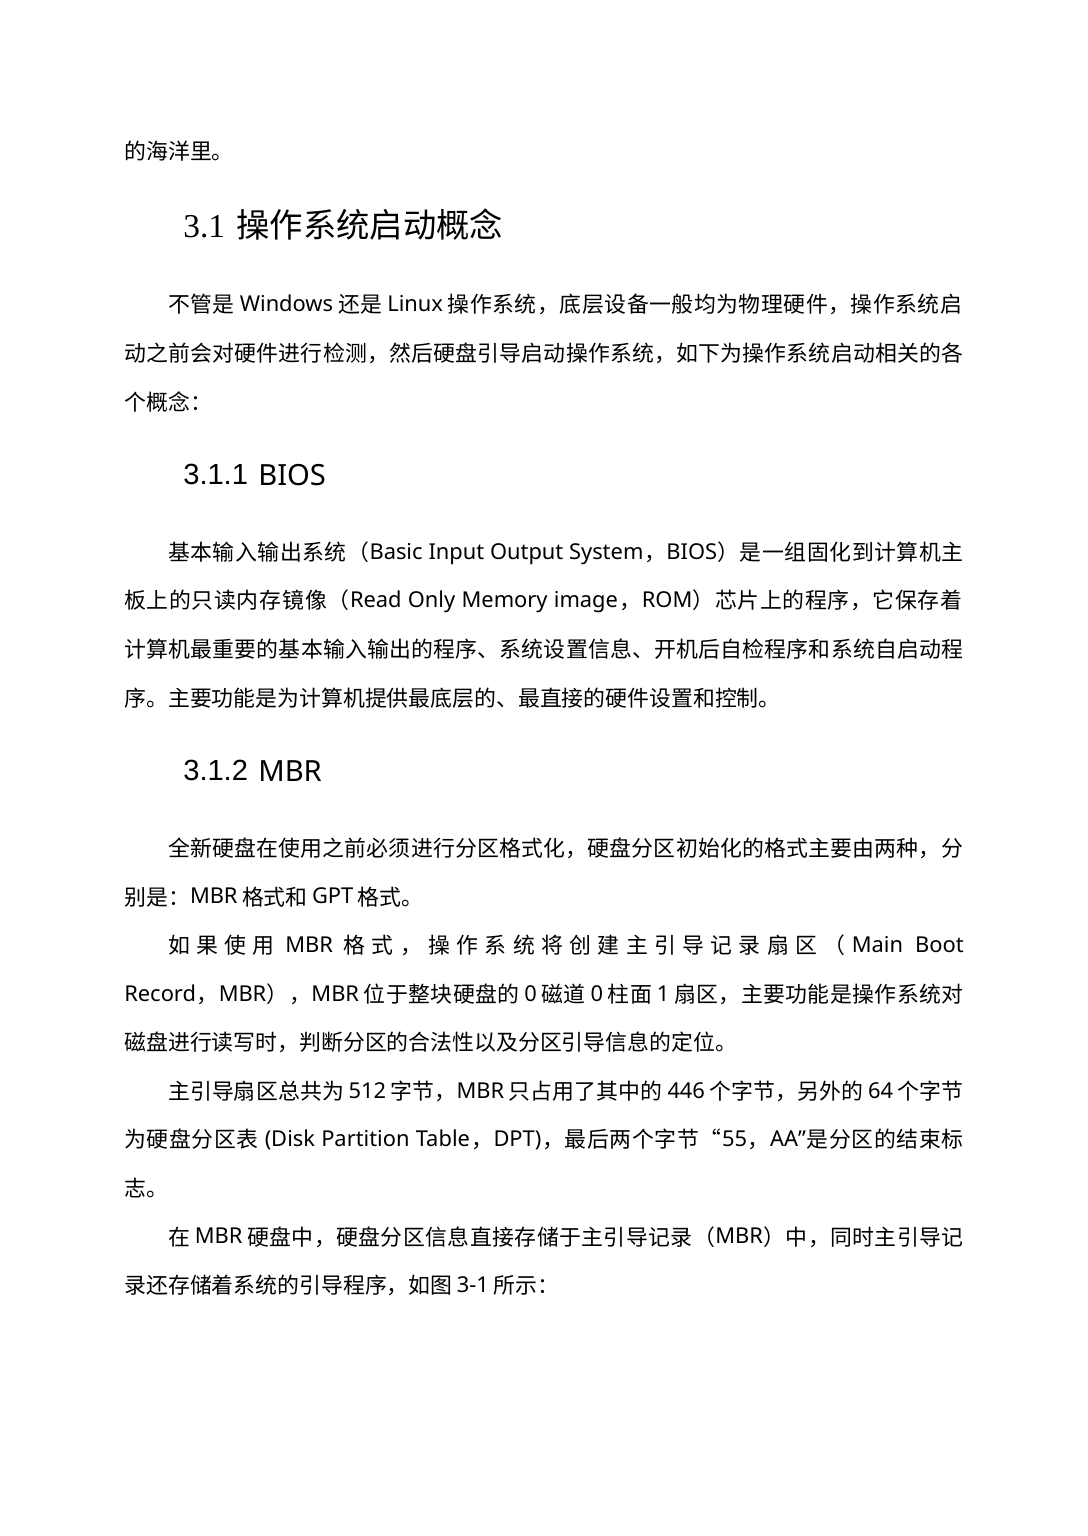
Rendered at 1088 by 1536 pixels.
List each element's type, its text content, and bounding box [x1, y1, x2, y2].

subtitle MBR [183, 737, 963, 802]
text 基本输入输出系统（Basic Input Output System，BIOS）是一组固化到计算机主板上的只读内存镜像（Read Only Memory image，ROM）芯片上的程序，它保存着计算机最重要的基本输入输出的程序、系统设置信息、开机后自检程序和系统自启动程序。主要功能是为计算机提供最底层的、最直接的硬件设置和控制。 [124, 534, 963, 713]
text 主引导扇区总共为512字节，MBR只占用了其中的446个字节，另外的64个字节为硬盘分区表 (Disk Partition Table，DPT)，最后两个字节“55，AA”是分区的结束标志。 [124, 1073, 963, 1203]
subtitle BIOS [183, 441, 963, 506]
text 全新硬盘在使用之前必须进行分区格式化，硬盘分区初始化的格式主要由两种，分别是：MBR格式和GPT格式。 [124, 830, 963, 912]
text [124, 134, 963, 166]
subtitle 操作系统启动概念 [183, 198, 963, 247]
text 如果使用MBR格式，操作系统将创建主引导记录扇区（Main Boot Record，MBR），MBR位于整块硬盘的0磁道0柱面1扇区，主要功能是操作系统对磁盘进行读写时，判断分区的合法性以及分区引导信息的定位。 [124, 927, 963, 1057]
text 在MBR硬盘中，硬盘分区信息直接存储于主引导记录（MBR）中，同时主引导记录还存储着系统的引导程序，如图3-1所示： [124, 1219, 963, 1300]
text 不管是Windows还是Linux操作系统，底层设备一般均为物理硬件，操作系统启动之前会对硬件进行检测，然后硬盘引导启动操作系统，如下为操作系统启动相关的各个概念： [124, 287, 963, 417]
